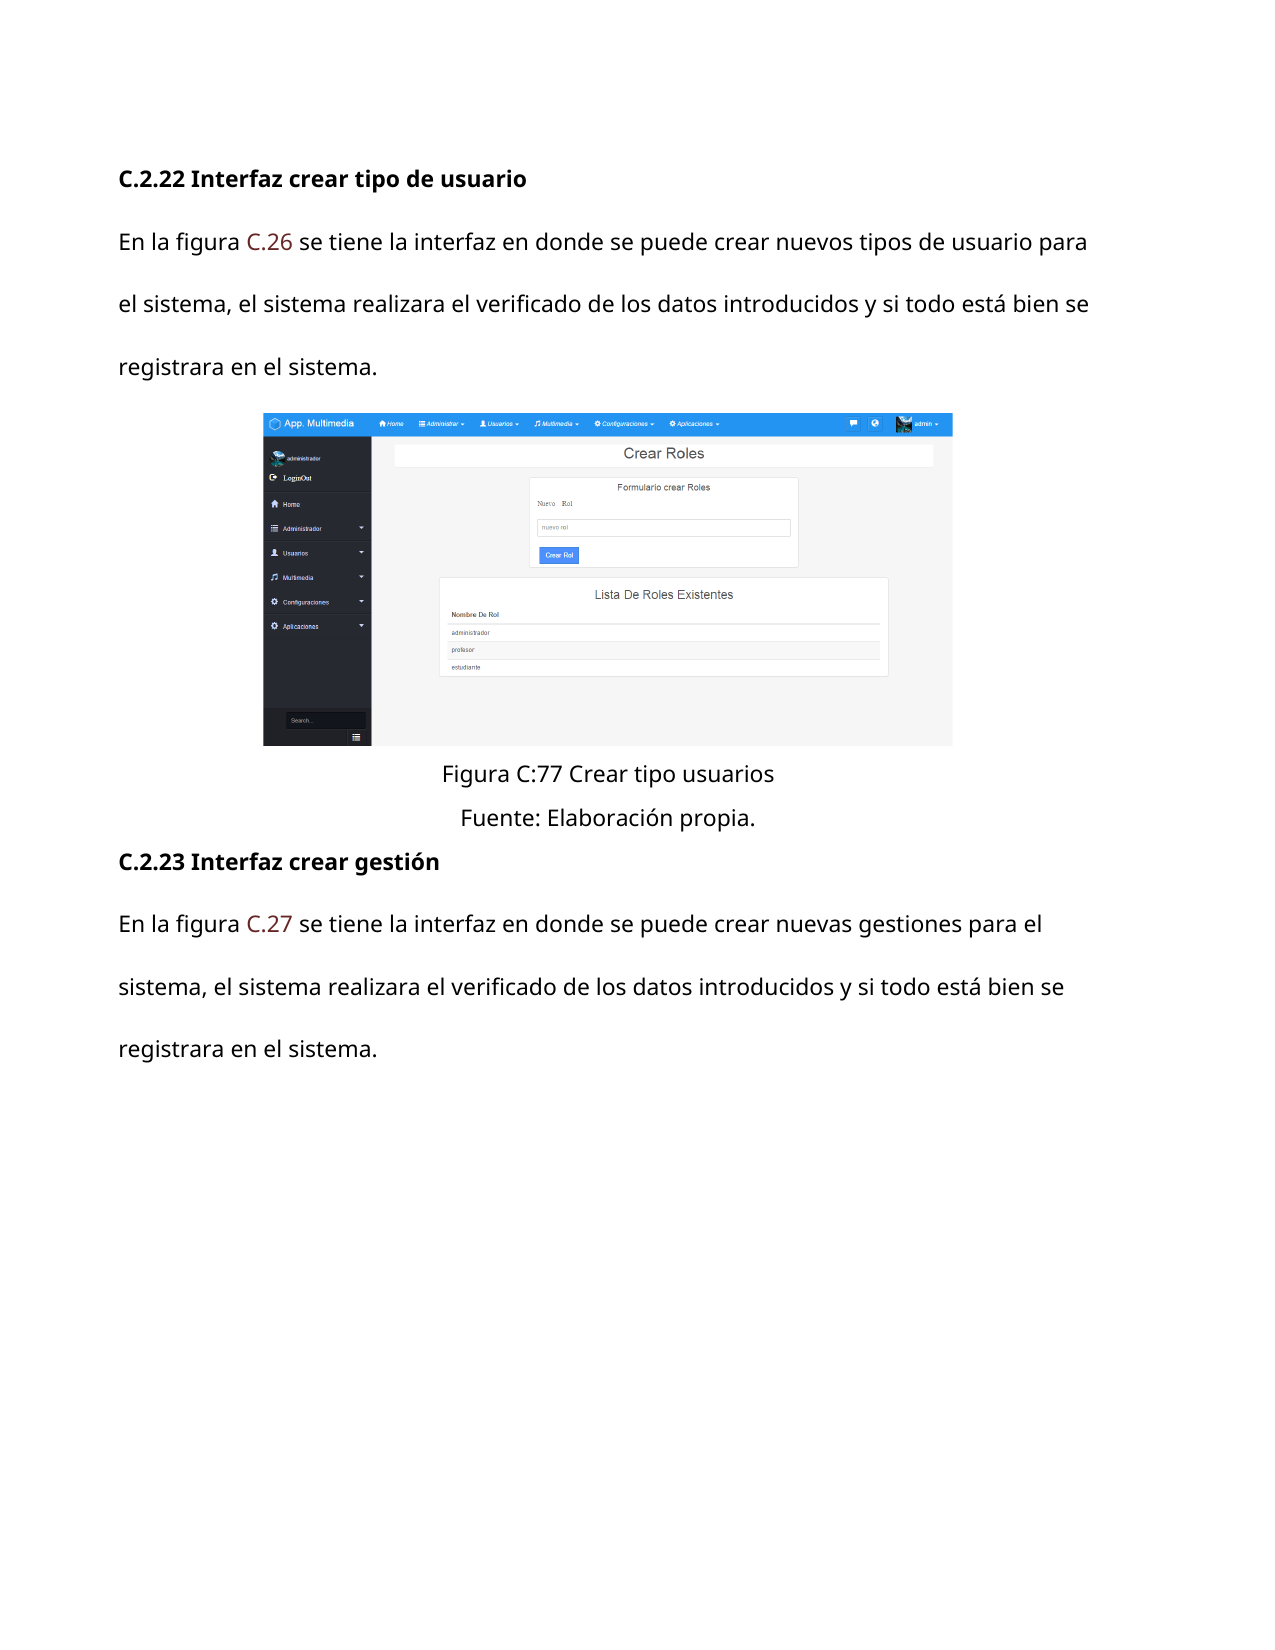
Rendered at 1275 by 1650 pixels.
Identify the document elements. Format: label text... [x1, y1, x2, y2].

text En la figura C.27 se tiene la interfaz en donde se puede crear nuevas gestiones para el sistema, el sistema realizara el verificado de los datos introducidos y si todo está bien se registrara en el sistema. [118, 908, 1098, 1065]
subtitle C.2.22 Interfaz crear tipo de usuario [118, 163, 1098, 194]
subtitle C.2.23 Interfaz crear gestión [118, 846, 1098, 877]
text En la figura C.26 se tiene la interfaz en donde se puede crear nuevos tipos de usuario para el sistema, el sistema realizara el verificado de los datos introducidos y si todo está bien se registrara en el sistema. [118, 226, 1098, 382]
text Fuente: Elaboración propia. [118, 802, 1098, 833]
